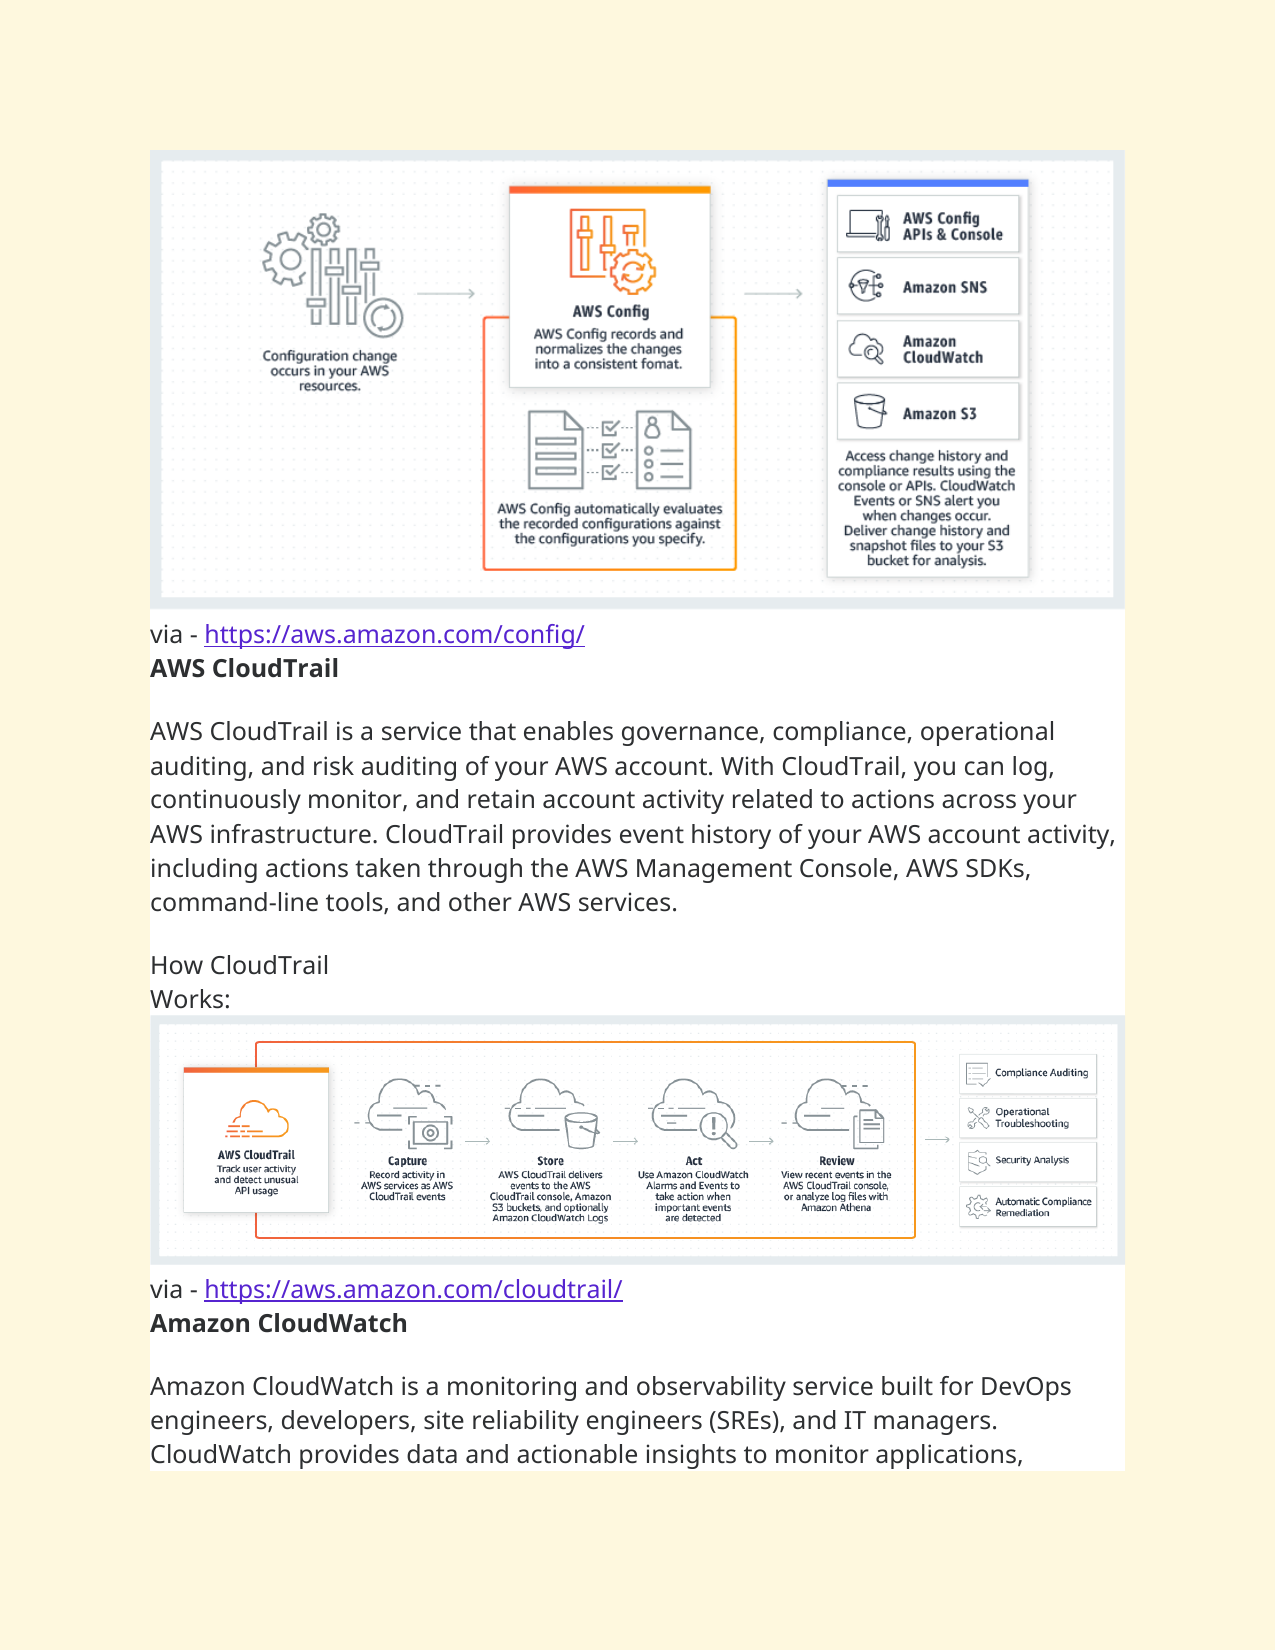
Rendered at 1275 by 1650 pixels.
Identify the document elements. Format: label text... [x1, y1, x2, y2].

text How CloudTrail Works: via - https://aws.amazon.com/cloudtrail/ [150, 1265, 1125, 1306]
text AWS CloudTrail [150, 651, 1125, 685]
text AWS CloudTrail is a service that enables governance, compliance, operational auditing, and risk auditing of your AWS account. With CloudTrail, you can log, continuously monitor, and retain account activity related to actions across your AWS infrastructure. CloudTrail provides event history of your AWS account activity, including actions taken through the AWS Management Console, AWS SDKs, command-line tools, and other AWS services. [150, 714, 1125, 918]
text Amazon CloudWatch [150, 1306, 1125, 1340]
picture [150, 1015, 1125, 1265]
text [150, 1369, 1125, 1471]
text How AWS Config Works: via - https://aws.amazon.com/config/ [150, 610, 1125, 651]
text How CloudTrail Works: via - https://aws.amazon.com/cloudtrail/ [150, 948, 1125, 1015]
picture [150, 150, 1125, 610]
